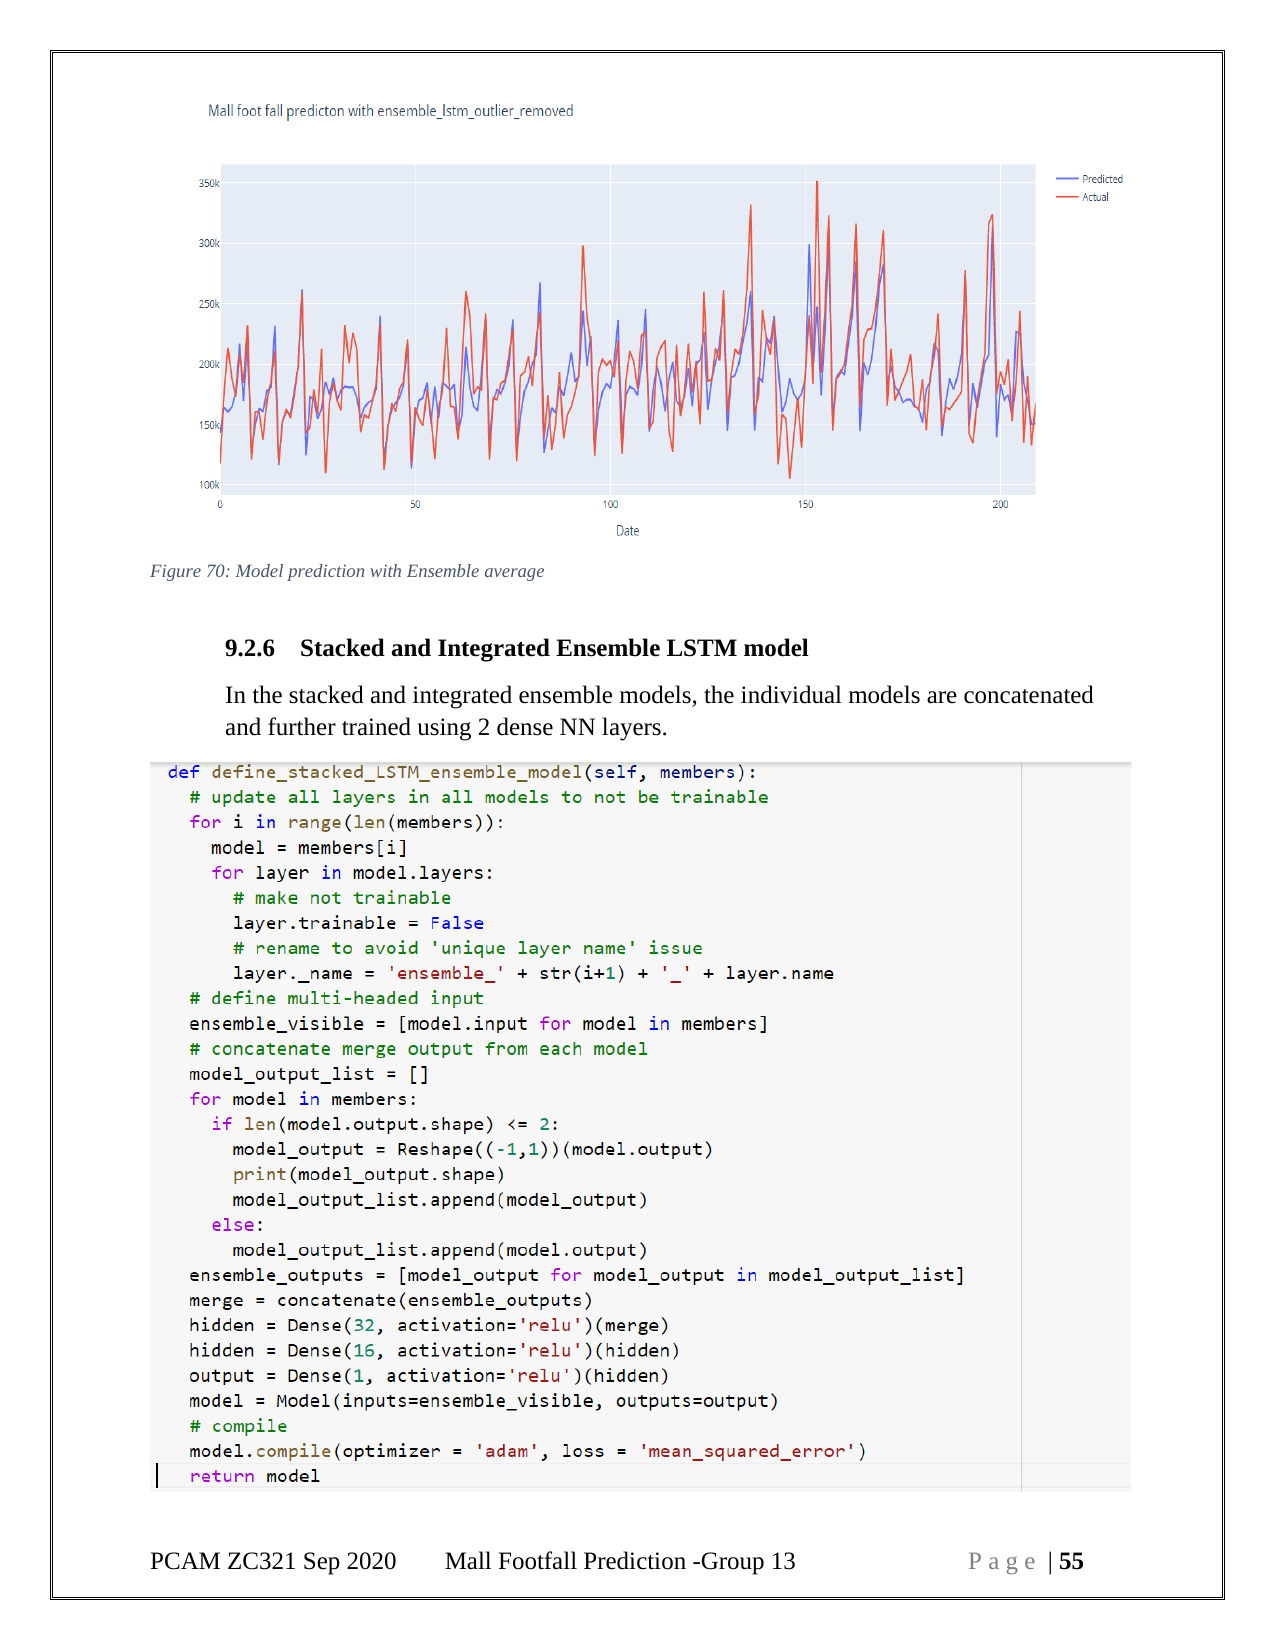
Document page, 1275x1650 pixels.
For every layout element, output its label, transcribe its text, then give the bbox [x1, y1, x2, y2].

picture [150, 759, 1132, 1492]
list Stacked and Integrated Ensemble LSTM model [225, 633, 1131, 662]
picture [150, 81, 1132, 541]
text In the stacked and integrated ensemble models, the individual models are concatenated and further trained using 2 dense NN layers. [225, 681, 1131, 740]
